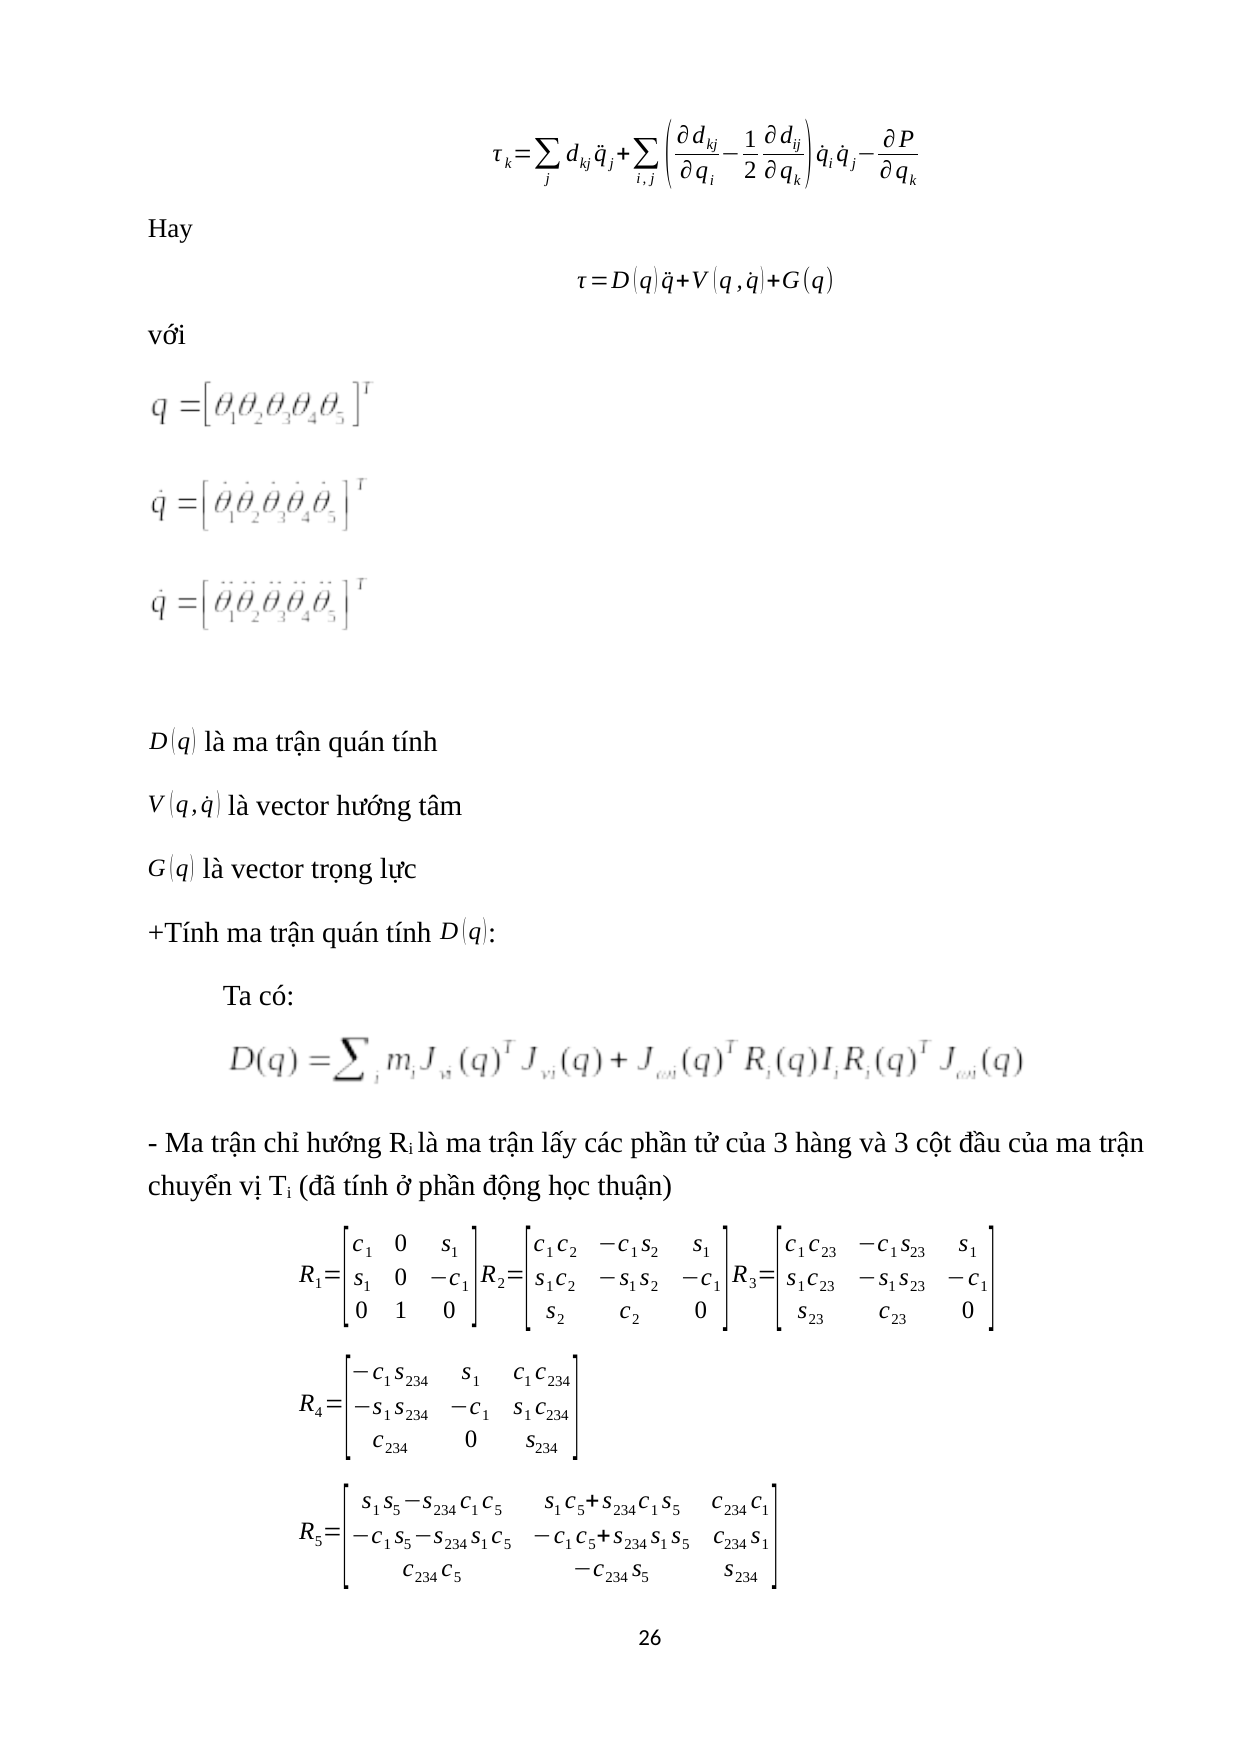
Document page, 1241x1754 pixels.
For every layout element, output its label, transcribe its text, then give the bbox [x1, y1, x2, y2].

text - Ma trận chỉ hướng Ri là ma trận lấy các phần tử của 3 hàng và 3 cột đầu của ma trận chuyển vị Ti (đã tính ở phần động học thuận) [148, 1125, 1152, 1202]
text là vector trọng lực [148, 851, 1152, 886]
text Hay [148, 212, 1152, 243]
text Ta có: [223, 978, 1152, 1011]
text +Tính ma trận quán tính : [148, 915, 1152, 948]
text là vector hướng tâm [148, 788, 1152, 822]
text là ma trận quán tính [148, 724, 1152, 758]
text với [148, 317, 1152, 351]
